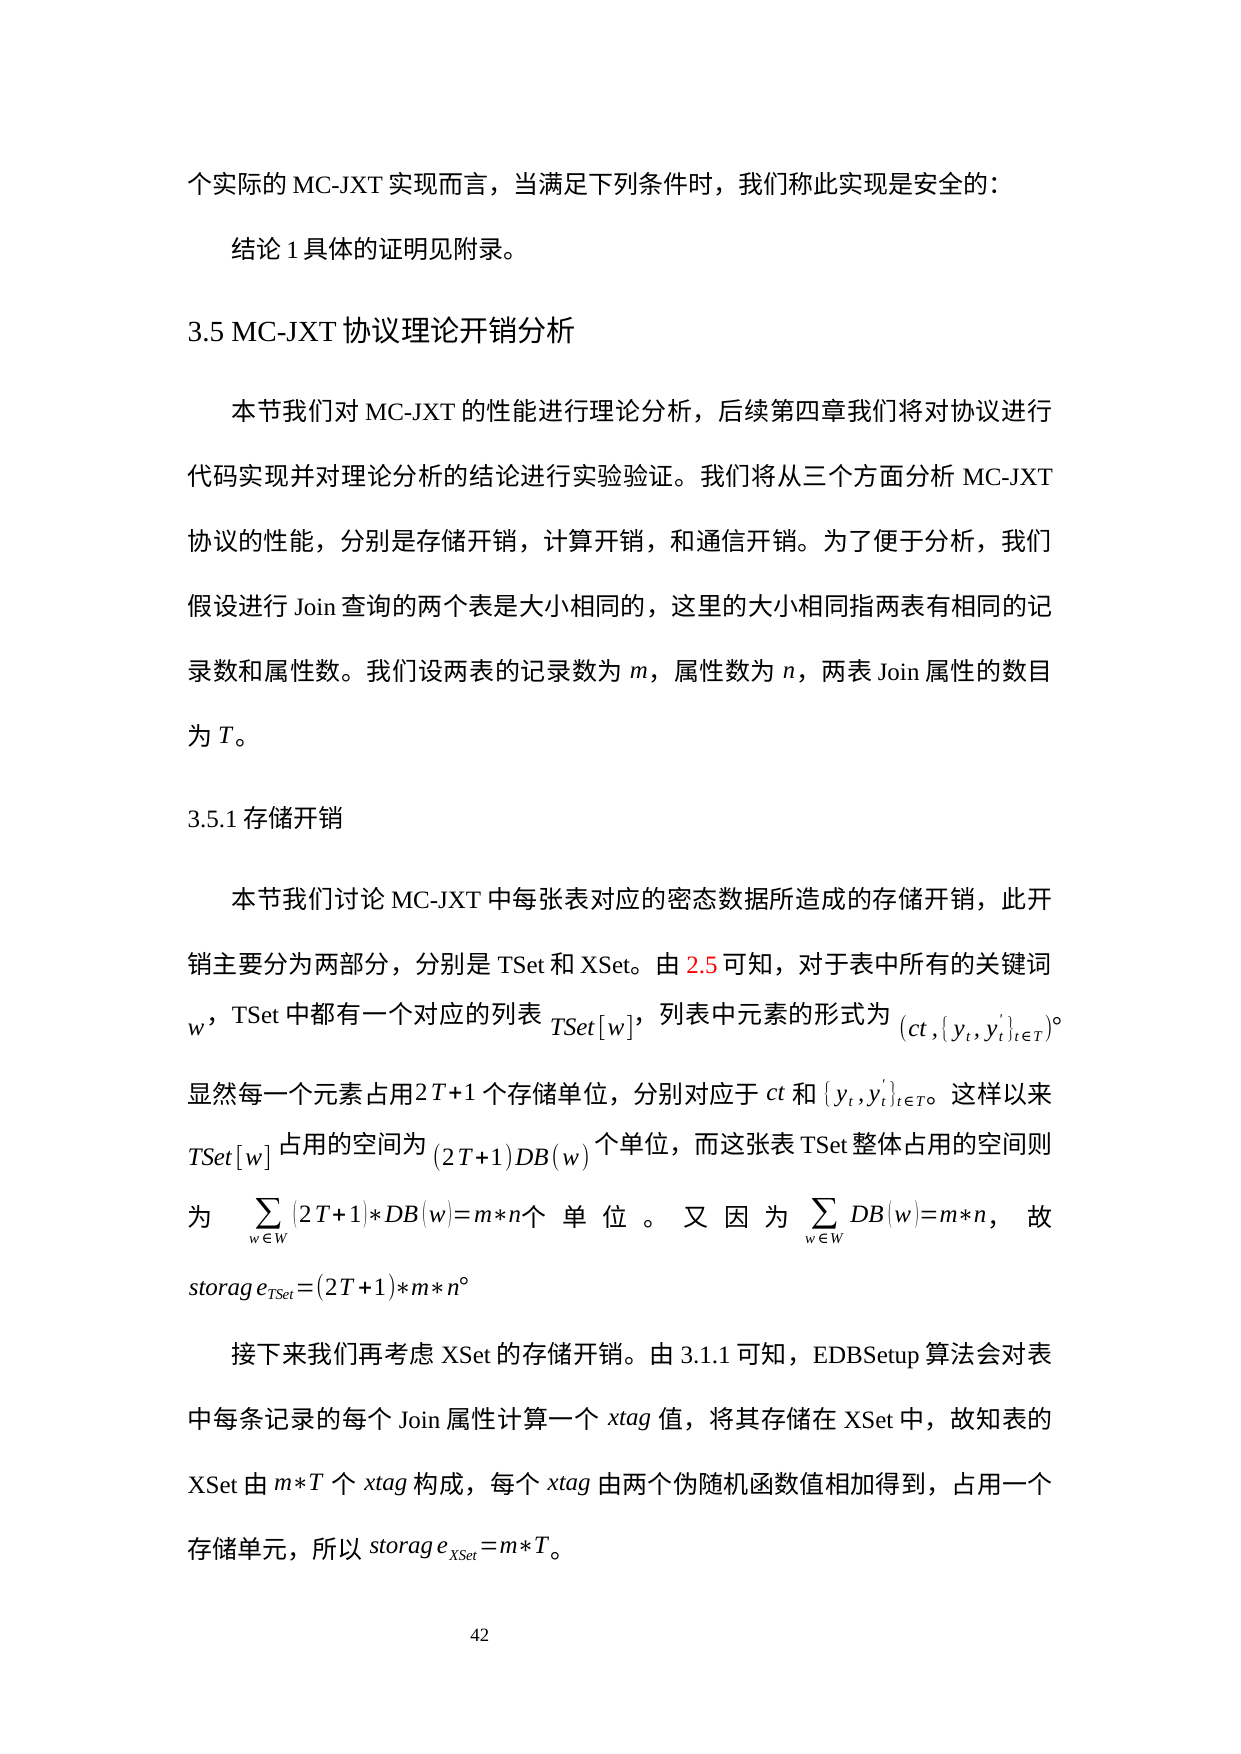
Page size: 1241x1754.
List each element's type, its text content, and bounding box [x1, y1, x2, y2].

text 以上是攻击者为恶意客户端的情况下MC-JXT协议的安全性定义，对于一个实际的MC-JXT实现而言，当满足下列条件时，我们称此实现是安全的： [187, 150, 1053, 215]
text 本节我们对MC-JXT的性能进行理论分析，后续第四章我们将对协议进行代码实现并对理论分析的结论进行实验验证。我们将从三个方面分析MC-JXT协议的性能，分别是存储开销，计算开销，和通信开销。为了便于分析，我们假设进行Join查询的两个表是大小相同的，这里的大小相同指两表有相同的记录数和属性数。我们设两表的记录数为 ，属性数为 ，两表Join属性的数目为 。 [187, 377, 1053, 767]
subtitle 存储开销 [187, 784, 1053, 849]
text 接下来我们再考虑XSet的存储开销。由3.1.1可知，EDBSetup算法会对表中每条记录的每个Join属性计算一个 值，将其存储在XSet中，故知表的XSet由 个 构成，每个 由两个伪随机函数值相加得到，占用一个存储单元，所以 。 [187, 1320, 1053, 1580]
subtitle MC-JXT协议理论开销分析 [187, 296, 1053, 361]
text 本节我们讨论MC-JXT中每张表对应的密态数据所造成的存储开销，此开销主要分为两部分，分别是TSet和XSet。由2.5可知，对于表中所有的关键词 ，TSet中都有一个对应的列表 ，列表中元素的形式为 。显然每一个元素占用 个存储单位，分别对应于 和 。这样以来 占用的空间为 个单位，而这张表TSet整体占用的空间则为 个单位。又因为，故 。 [187, 865, 1053, 1320]
text 结论1具体的证明见附录。 [187, 215, 1053, 280]
